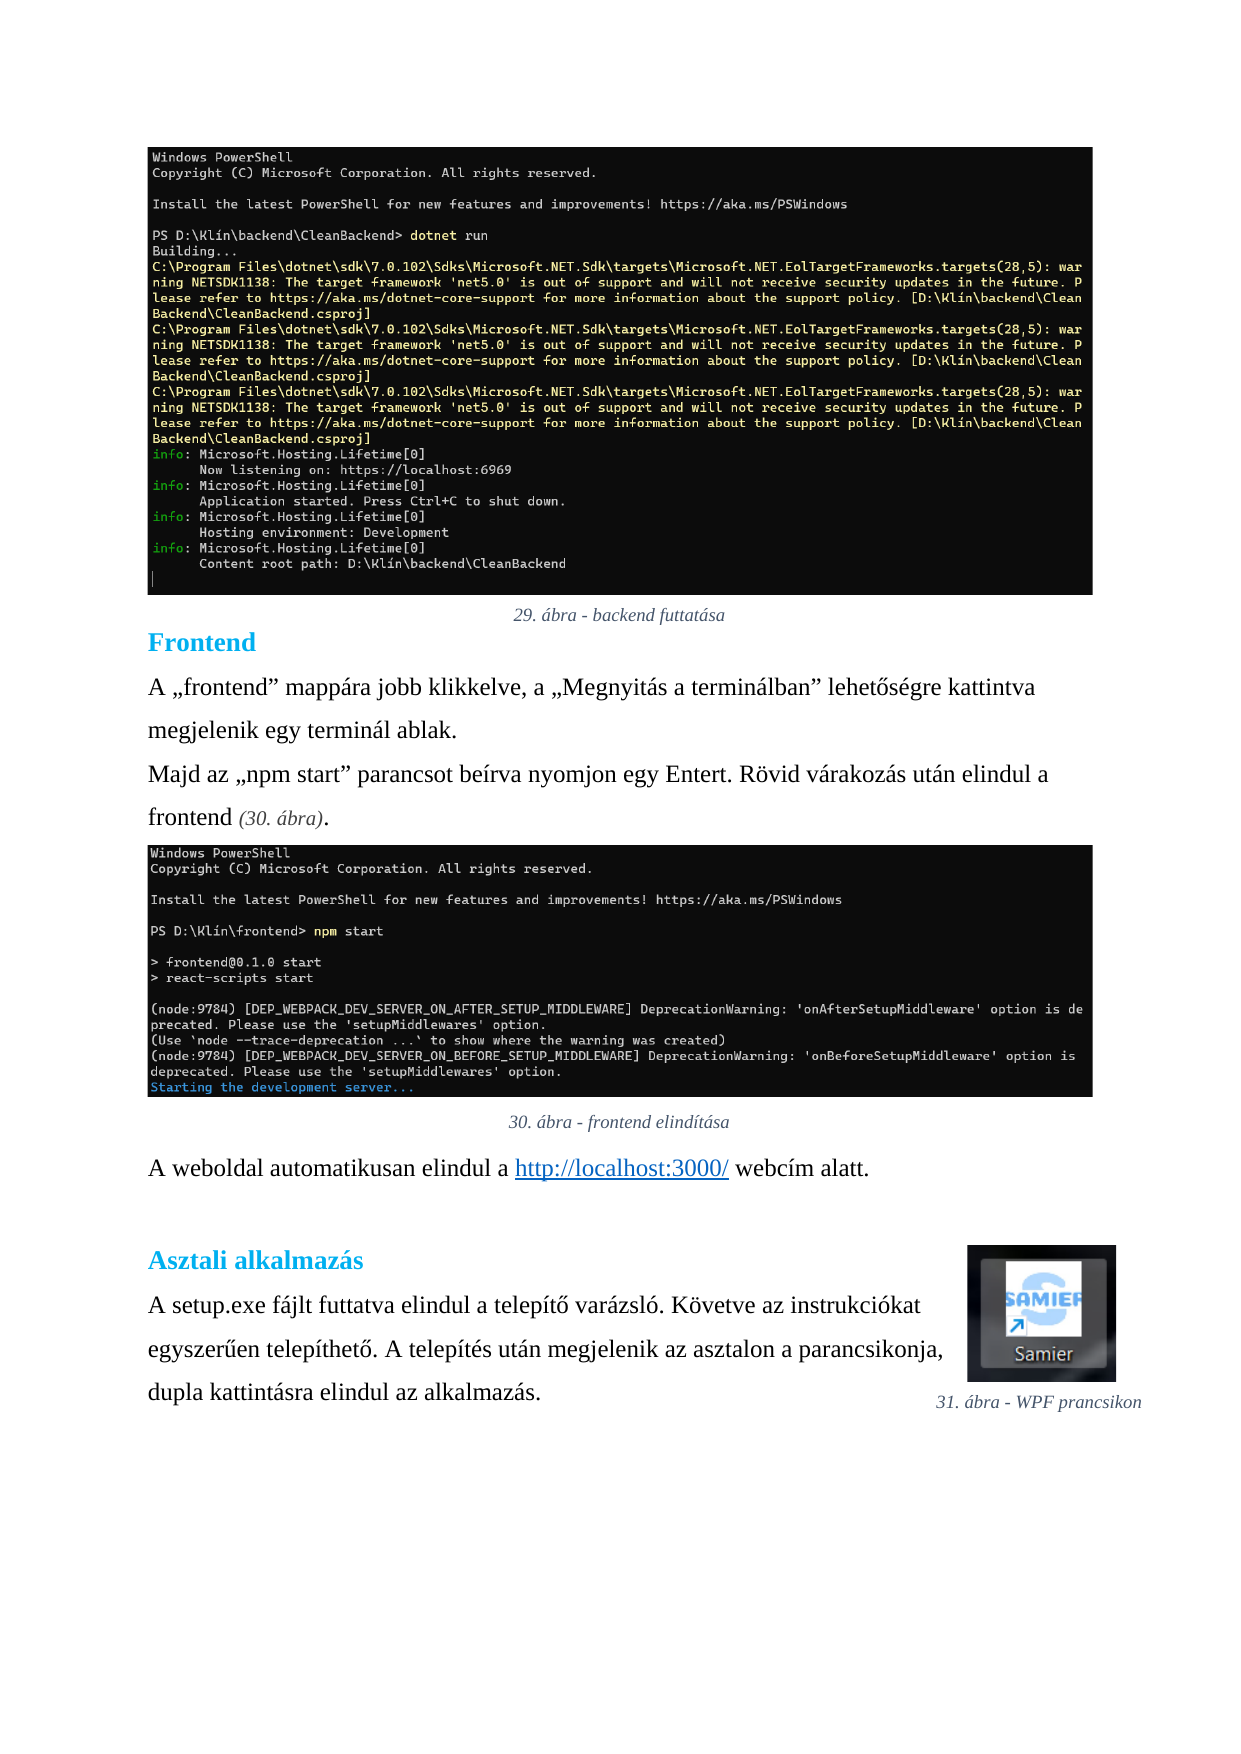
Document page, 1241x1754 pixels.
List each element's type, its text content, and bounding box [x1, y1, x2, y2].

text A „frontend” mappára jobb klikkelve, a „Megnyitás a terminálban” lehetőségre kattintva megjelenik egy terminál ablak. [148, 672, 1093, 744]
text A setup.exe fájlt futtatva elindul a telepítő varázsló. Követve az instrukciókat egyszerűen telepíthető. A telepítés után megjelenik az asztalon a parancsikonja, dupla kattintásra elindul az alkalmazás. [148, 1291, 1093, 1406]
picture [147, 147, 1093, 595]
text Majd az „npm start” parancsot beírva nyomjon egy Entert. Rövid várakozás után elindul a frontend (30. ábra). [148, 759, 1093, 831]
subtitle Frontend [148, 626, 1093, 657]
subtitle Asztali alkalmazás [148, 1244, 1093, 1275]
picture [967, 1245, 1117, 1382]
text A weboldal automatikusan elindul a http://localhost:3000/ webcím alatt. [148, 1153, 1093, 1182]
picture [147, 845, 1093, 1097]
